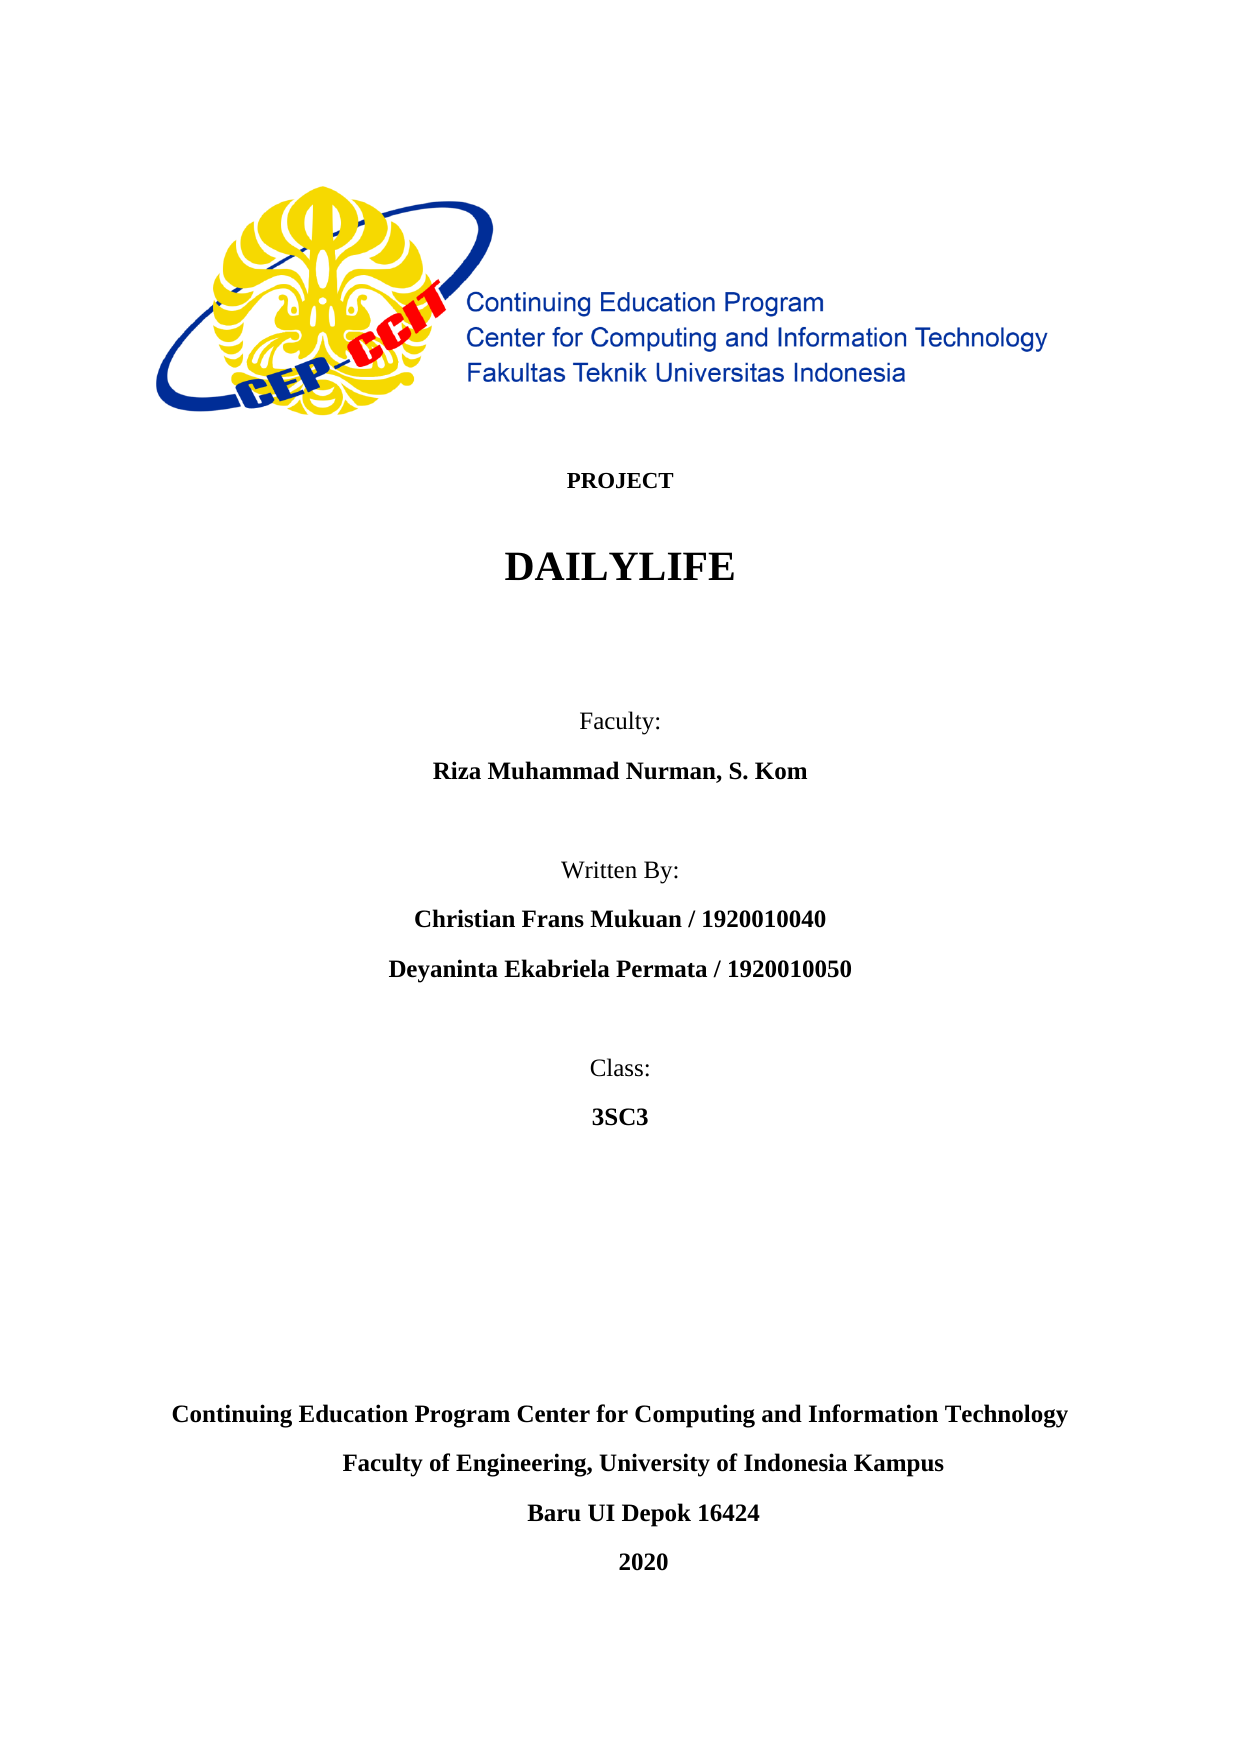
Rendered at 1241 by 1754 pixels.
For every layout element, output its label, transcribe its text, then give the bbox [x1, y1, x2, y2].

text 2020 [340, 1547, 946, 1575]
picture [150, 180, 1050, 425]
text Continuing Education Program Center for Computing and Information Technology [150, 1399, 1090, 1428]
text DAILYLIFE [150, 542, 1090, 589]
text Deyaninta Ekabriela Permata / 1920010050 [150, 954, 1090, 982]
text Faculty: [150, 706, 1090, 735]
text Written By: [150, 855, 1090, 883]
text 3SC3 [150, 1102, 1090, 1131]
text Faculty of Engineering, University of Indonesia Kampus Baru UI Depok 16424 [340, 1448, 946, 1526]
text Riza Muhammad Nurman, S. Kom [150, 756, 1090, 784]
text Class: [150, 1053, 1090, 1081]
text PROJECT [150, 467, 1090, 494]
text Christian Frans Mukuan / 1920010040 [150, 904, 1090, 933]
